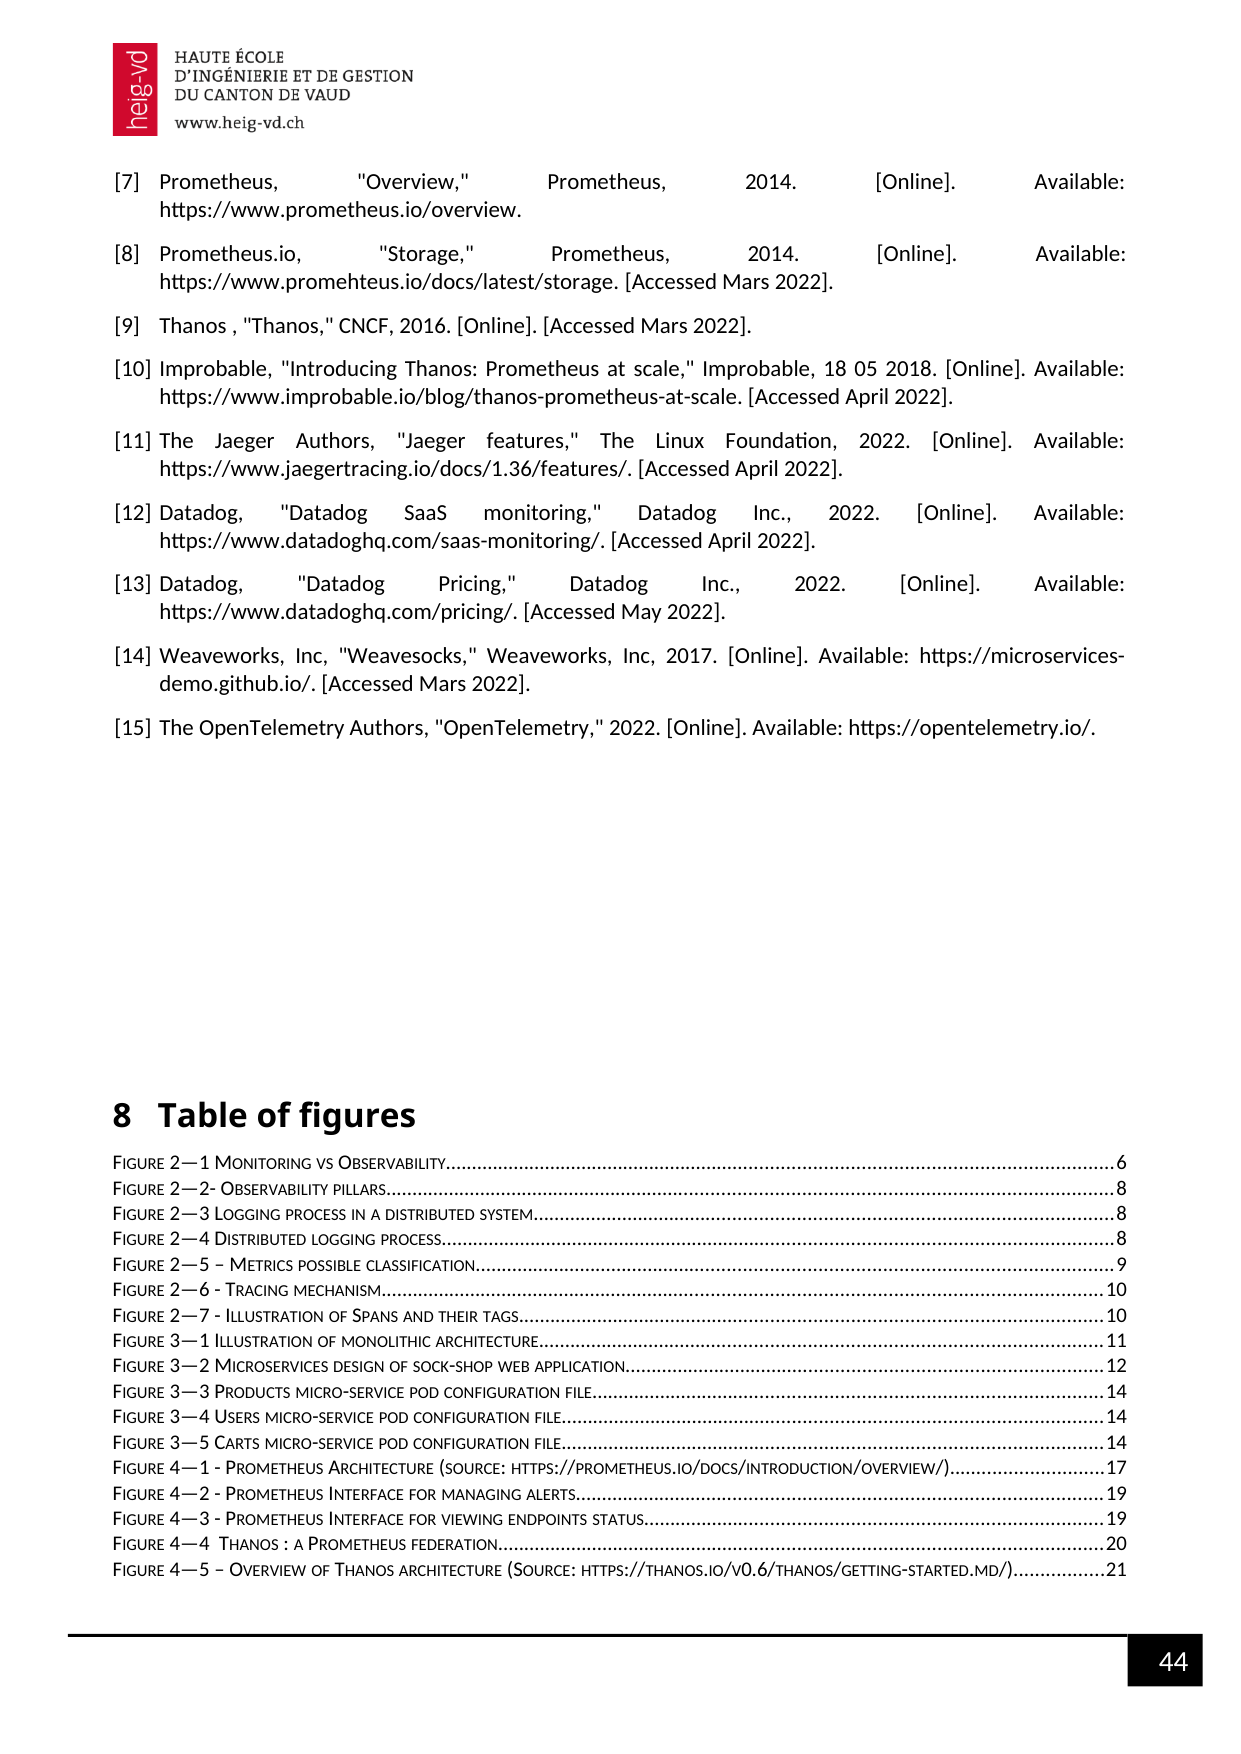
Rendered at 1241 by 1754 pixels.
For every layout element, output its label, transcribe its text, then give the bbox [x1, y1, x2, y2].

text Figure ‎4—2 - Prometheus Interface for managing alerts 19 [112, 1480, 1128, 1505]
picture [112, 43, 413, 136]
subtitle Table of figures [112, 1091, 1128, 1137]
text Figure ‎2—7 - Illustration of Spans and their tags 10 [112, 1302, 1128, 1327]
text Figure ‎3—2 Microservices design of sock-shop web application 12 [112, 1353, 1128, 1378]
text Figure ‎3—4 Users micro-service pod configuration file 14 [112, 1403, 1128, 1429]
text Figure ‎4—4 Thanos : a Prometheus federation 20 [112, 1531, 1128, 1556]
text Figure ‎3—3 Products micro-service pod configuration file 14 [112, 1378, 1128, 1403]
text Figure ‎4—1 - Prometheus Architecture (source: https://prometheus.io/docs/introduction/overview/) 17 [112, 1454, 1128, 1480]
text Figure ‎3—5 Carts micro-service pod configuration file 14 [112, 1429, 1128, 1454]
text Figure ‎4—5 – Overview of Thanos architecture (Source: https://thanos.io/v0.6/thanos/getting-started.md/) 21 [112, 1556, 1128, 1581]
text Figure ‎2—5 – Metrics possible classification 9 [112, 1251, 1128, 1276]
text Figure ‎2—4 Distributed logging process 8 [112, 1226, 1128, 1251]
text Figure ‎2—6 - Tracing mechanism 10 [112, 1276, 1128, 1302]
text Figure ‎2—1 Monitoring vs Observability 6 [112, 1149, 1128, 1175]
text Figure ‎4—3 - Prometheus Interface for viewing endpoints status 19 [112, 1505, 1128, 1531]
text Figure ‎2—3 Logging process in a distributed system 8 [112, 1200, 1128, 1226]
text Figure ‎2—2- Observability pillars 8 [112, 1175, 1128, 1200]
text Figure ‎3—1 Illustration of monolithic architecture 11 [112, 1327, 1128, 1353]
